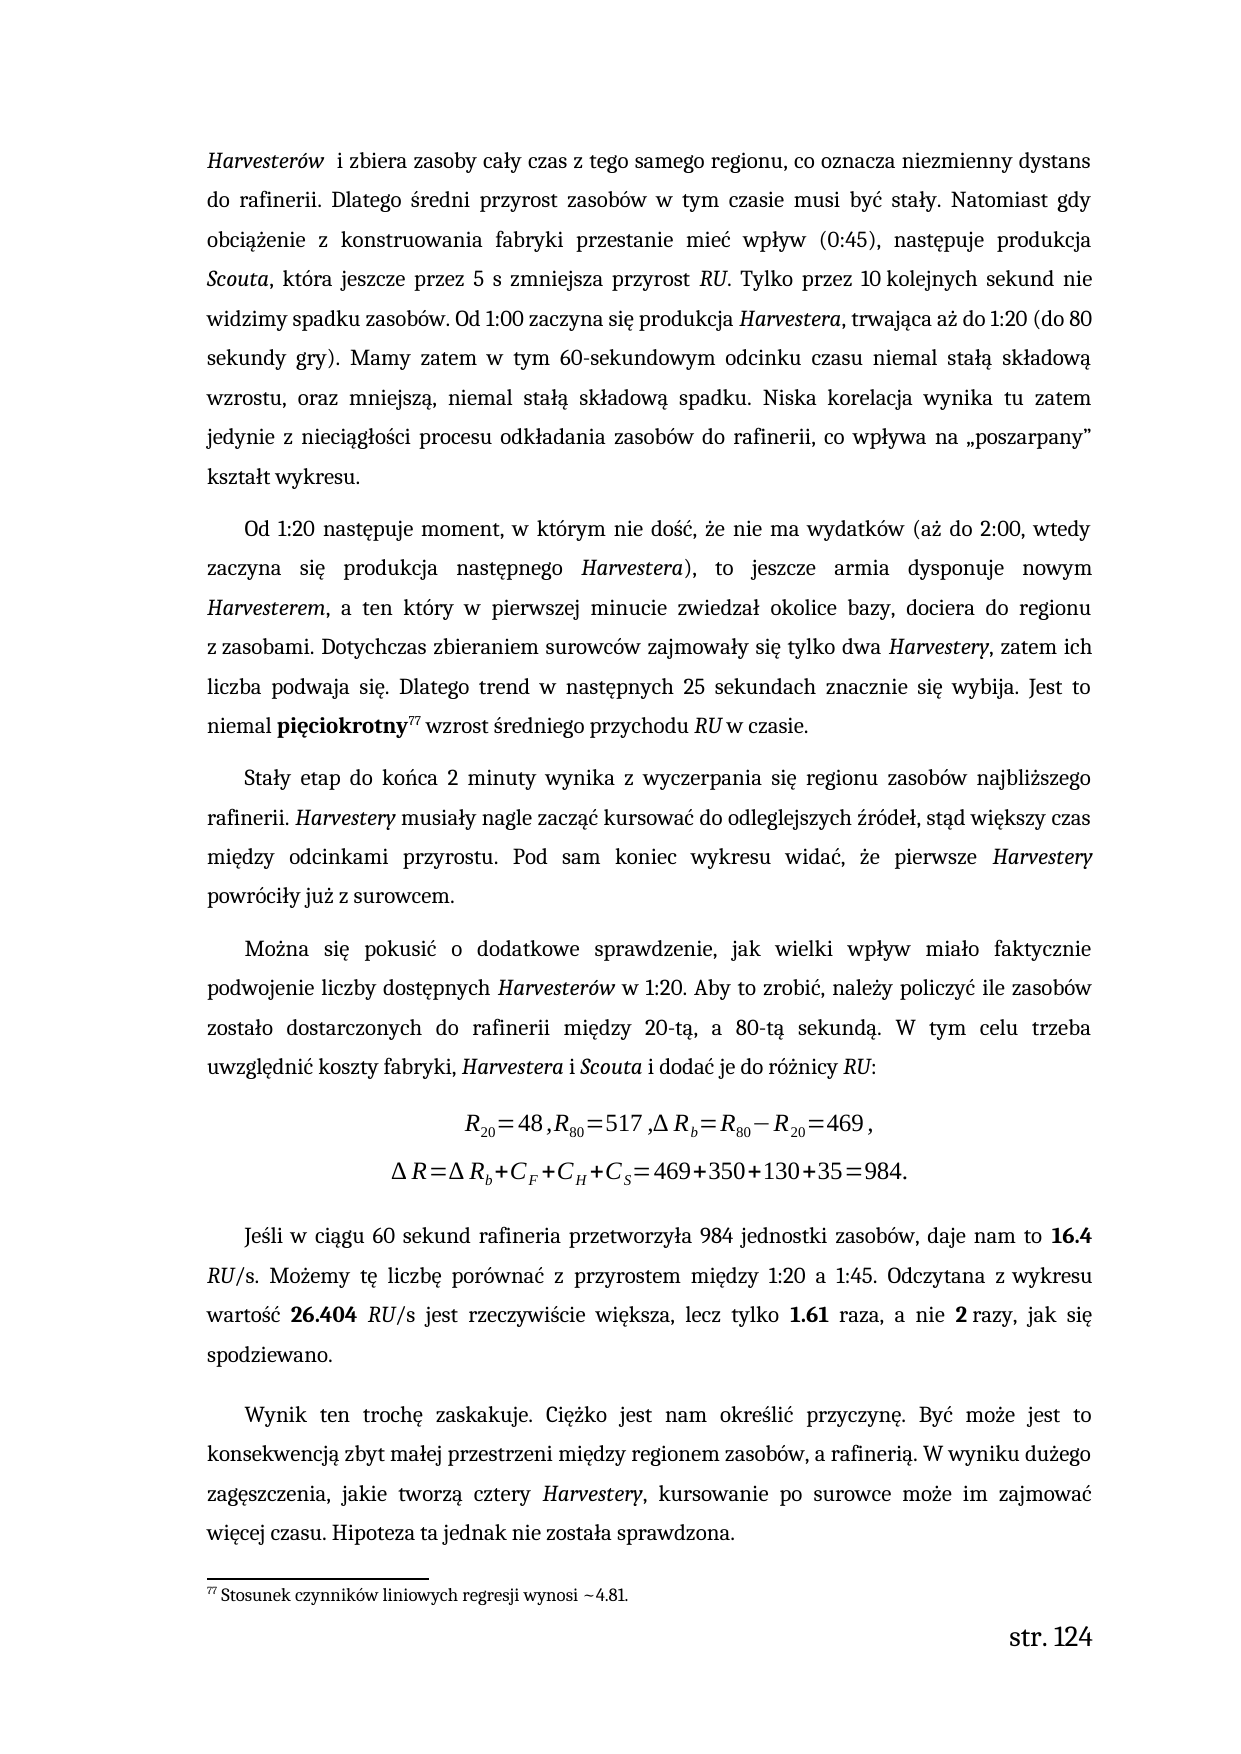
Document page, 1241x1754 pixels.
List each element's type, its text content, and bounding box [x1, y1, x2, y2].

text Można się pokusić o dodatkowe sprawdzenie, jak wielki wpływ miało faktycznie podwojenie liczby dostępnych Harvesterów w 1:20. Aby to zrobić, należy policzyć ile zasobów zostało dostarczonych do rafinerii między 20-tą, a 80-tą sekundą. W tym celu trzeba uwzględnić koszty fabryki, Harvestera i Scouta i dodać je do różnicy RU: [207, 935, 1092, 1080]
text Jeśli w ciągu 60 sekund rafineria przetworzyła 984 jednostki zasobów, daje nam to 16.4 RU/s. Możemy tę liczbę porównać z przyrostem między 1:20 a 1:45. Odczytana z wykresu wartość 26.404 RU/s jest rzeczywiście większa, lecz tylko 1.61 raza, a nie 2 razy, jak się spodziewano. [207, 1223, 1092, 1368]
text Od 1:20 następuje moment, w którym nie dość, że nie ma wydatków (aż do 2:00, wtedy zaczyna się produkcja następnego Harvestera), to jeszcze armia dysponuje nowym Harvesterem, a ten który w pierwszej minucie zwiedzał okolice bazy, dociera do regionu z zasobami. Dotychczas zbieraniem surowców zajmowały się tylko dwa Harvestery, zatem ich liczba podwaja się. Dlatego trend w następnych 25 sekundach znacznie się wybija. Jest to niemal pięciokrotny wzrost średniego przychodu RU w czasie. [207, 516, 1092, 739]
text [207, 148, 1092, 490]
text Wynik ten trochę zaskakuje. Ciężko jest nam określić przyczynę. Być może jest to konsekwencją zbyt małej przestrzeni między regionem zasobów, a rafinerią. W wyniku dużego zagęszczenia, jakie tworzą cztery Harvestery, kursowanie po surowce może im zajmować więcej czasu. Hipoteza ta jednak nie została sprawdzona. [207, 1402, 1092, 1547]
text Stały etap do końca 2 minuty wynika z wyczerpania się regionu zasobów najbliższego rafinerii. Harvestery musiały nagle zacząć kursować do odleglejszych źródeł, stąd większy czas między odcinkami przyrostu. Pod sam koniec wykresu widać, że pierwsze Harvestery powróciły już z surowcem. [207, 765, 1092, 910]
